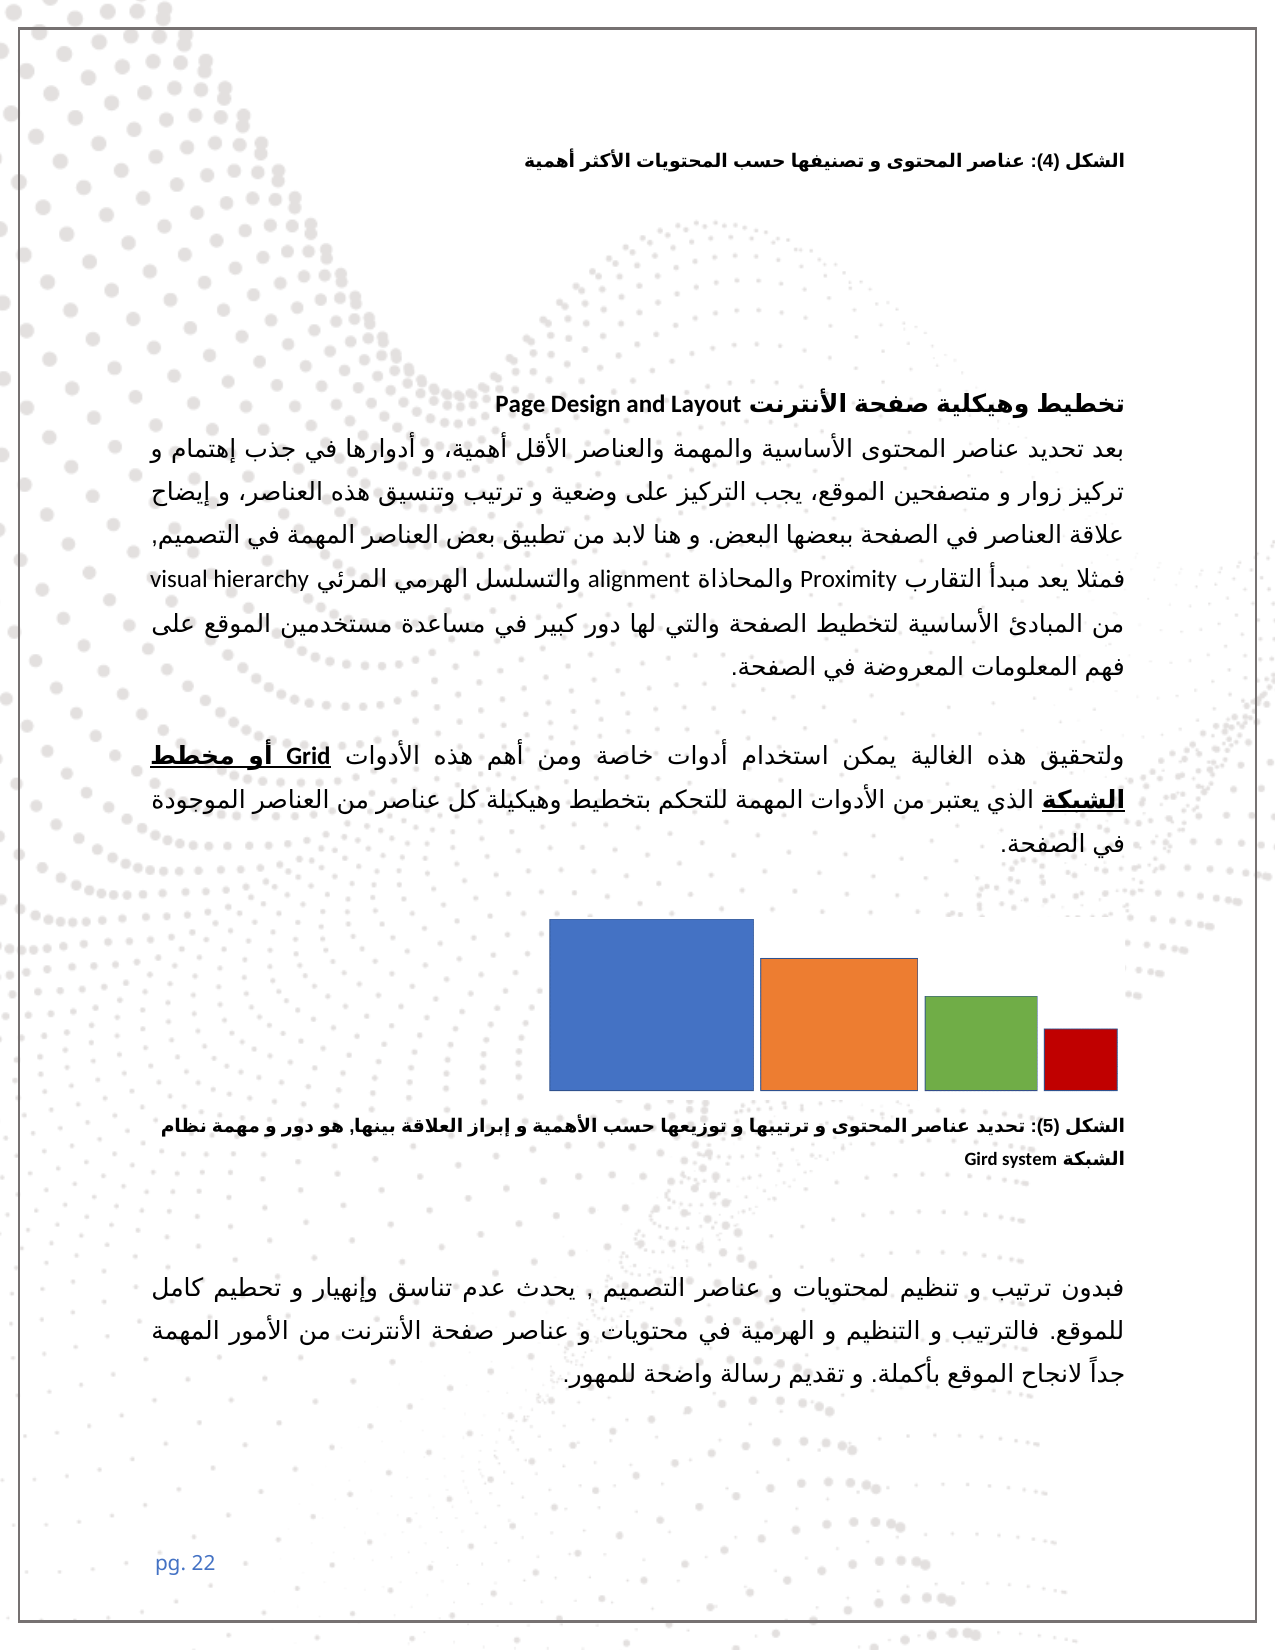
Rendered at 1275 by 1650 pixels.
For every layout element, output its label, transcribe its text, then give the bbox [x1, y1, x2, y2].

picture [544, 917, 1125, 1100]
text تخطيط وهيكلية صفحة الأنترنت Page Design and Layout [150, 388, 1125, 419]
text الشكل (4): عناصر المحتوى و تصنيفها حسب المحتويات الأكثر أهمية [150, 150, 1125, 172]
text بعد تحديد عناصر المحتوى الأساسية والمهمة والعناصر الأقل أهمية، و أدوارها في جذب إهتمام و تركيز زوار و متصفحين الموقع، يجب التركيز على وضعية و ترتيب وتنسيق هذه العناصر، و إيضاح علاقة العناصر في الصفحة ببعضها البعض. و هنا لابد من تطبيق بعض العناصر المهمة في التصميم, فمثلا يعد مبدأ التقارب Proximity والمحاذاة alignment والتسلسل الهرمي المرئي visual hierarchy من المبادئ الأساسية لتخطيط الصفحة والتي لها دور كبير في مساعدة مستخدمين الموقع على فهم المعلومات المعروضة في الصفحة. [150, 434, 1125, 680]
text فبدون ترتيب و تنظيم لمحتويات و عناصر التصميم , يحدث عدم تناسق وإنهيار و تحطيم كامل للموقع. فالترتيب و التنظيم و الهرمية في محتويات و عناصر صفحة الأنترنت من الأمور المهمة جداً لانجاح الموقع بأكملة. و تقديم رسالة واضحة للمهور. [150, 1273, 1125, 1388]
text الشكل (5): تحديد عناصر المحتوى و ترتيبها و توزيعها حسب الأهمية و إبراز العلاقة بينها, هو دور و مهمة نظام الشبكة Gird system [150, 1115, 1125, 1170]
text ولتحقيق هذه الغالية يمكن استخدام أدوات خاصة ومن أهم هذه الأدوات Grid أو مخطط الشبكة الذي يعتبر من الأدوات المهمة للتحكم بتخطيط وهيكيلة كل عناصر من العناصر الموجودة في الصفحة. [150, 741, 1125, 857]
